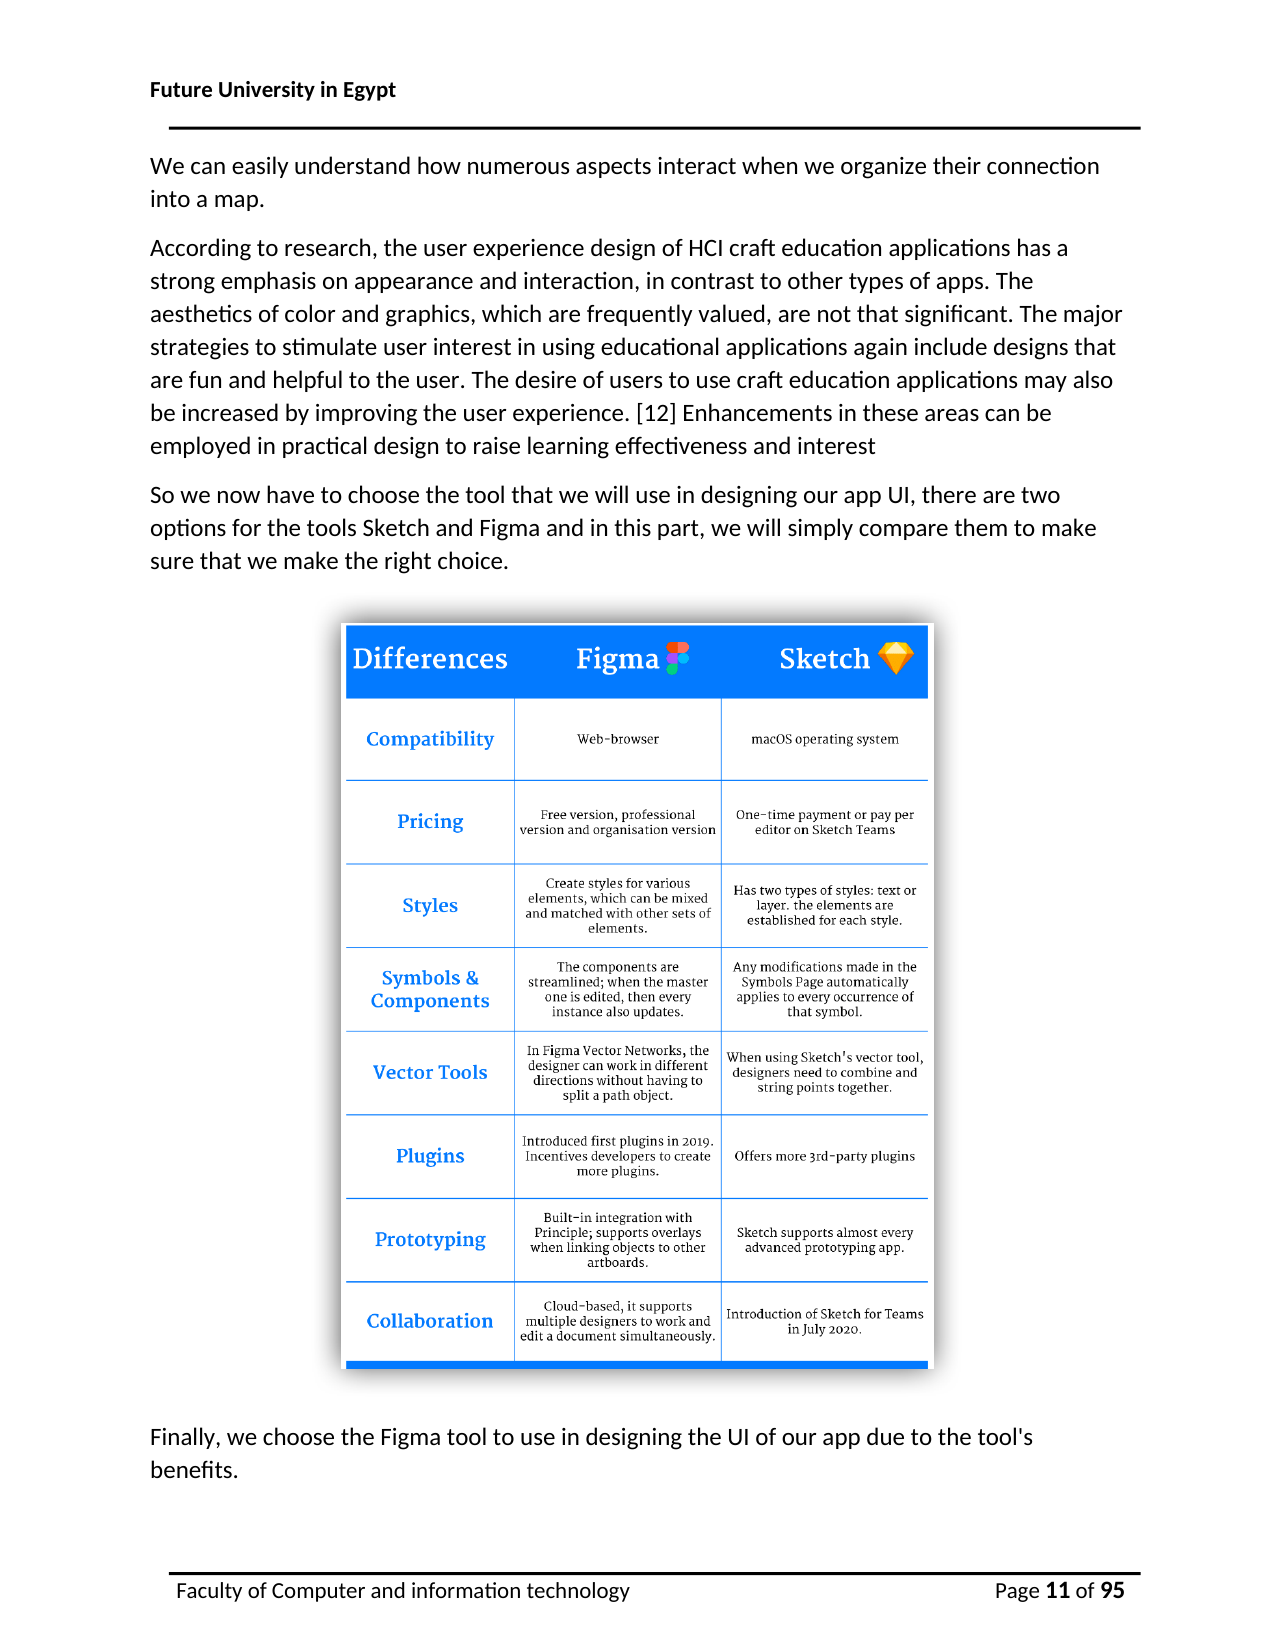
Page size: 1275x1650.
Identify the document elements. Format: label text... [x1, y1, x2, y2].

text Finally, we choose the Figma tool to use in designing the UI of our app due to the tool's benefits. [150, 595, 1125, 1484]
text We can easily understand how numerous aspects interact when we organize their connection into a map. [150, 150, 1125, 213]
text So we now have to choose the tool that we will use in designing our app UI, there are two options for the tools Sketch and Figma and in this part, we will simply compare them to make sure that we make the right choice. [150, 479, 1125, 576]
text According to research, the user experience design of HCI craft education applications has a strong emphasis on appearance and interaction, in contrast to other types of apps. The aesthetics of color and graphics, which are frequently valued, are not that significant. The major strategies to stimulate user interest in using educational applications again include designs that are fun and helpful to the user. The desire of users to use craft education applications may also be increased by improving the user experience. [12] Enhancements in these areas can be employed in practical design to raise learning effectiveness and interest [150, 232, 1125, 461]
